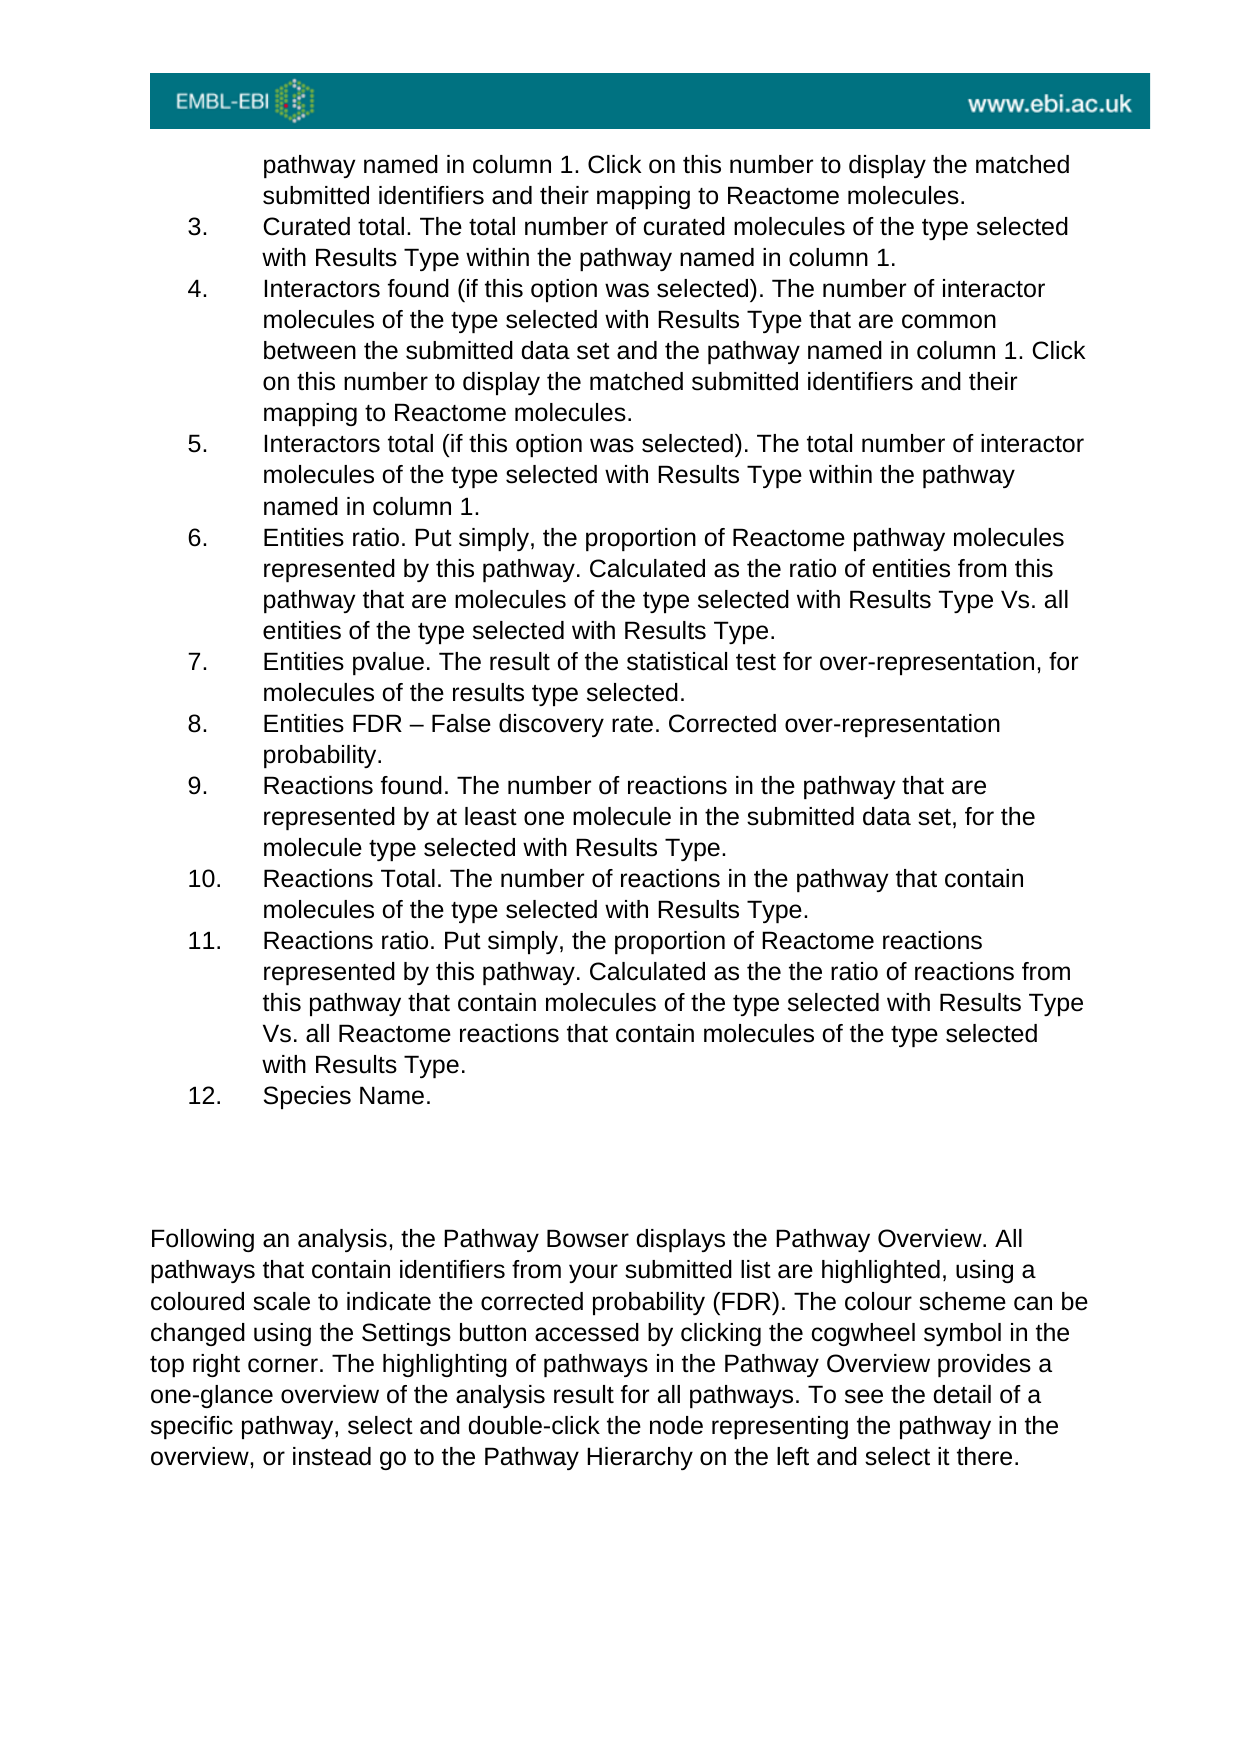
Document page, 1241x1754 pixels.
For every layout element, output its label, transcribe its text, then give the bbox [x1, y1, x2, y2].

list Reactions ratio. Put simply, the proportion of Reactome reactions represented by this pathway. Calculated as the the ratio of reactions from this pathway that contain molecules of the type selected with Results Type Vs. all Reactome reactions that contain molecules of the type selected with Results Type. [187, 926, 1090, 1079]
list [187, 150, 1090, 210]
picture [150, 73, 1150, 129]
list Entities pvalue. The result of the statistical test for over-representation, for molecules of the results type selected. [187, 647, 1090, 706]
list Interactors total (if this option was selected). The total number of interactor molecules of the type selected with Results Type within the pathway named in column 1. [187, 429, 1090, 520]
list Entities FDR – False discovery rate. Corrected over-representation probability. [187, 709, 1090, 768]
list Species Name. [187, 1081, 1090, 1110]
list Reactions Total. The number of reactions in the pathway that contain molecules of the type selected with Results Type. [187, 864, 1090, 924]
list Interactors found (if this option was selected). The number of interactor molecules of the type selected with Results Type that are common between the submitted data set and the pathway named in column 1. Click on this number to display the matched submitted identifiers and their mapping to Reactome molecules. [187, 274, 1090, 427]
list Entities ratio. Put simply, the proportion of Reactome pathway molecules represented by this pathway. Calculated as the ratio of entities from this pathway that are molecules of the type selected with Results Type Vs. all entities of the type selected with Results Type. [187, 522, 1090, 644]
text Following an analysis, the Pathway Bowser displays the Pathway Overview. All pathways that contain identifiers from your submitted list are highlighted, using a coloured scale to indicate the corrected probability (FDR). The colour scheme can be changed using the Settings button accessed by clicking the cogwheel symbol in the top right corner. The highlighting of pathways in the Pathway Overview provides a one-glance overview of the analysis result for all pathways. To see the detail of a specific pathway, select and double-click the node representing the pathway in the overview, or instead go to the Pathway Hierarchy on the left and select it there. [150, 1224, 1090, 1470]
list Reactions found. The number of reactions in the pathway that are represented by at least one molecule in the submitted data set, for the molecule type selected with Results Type. [187, 771, 1090, 862]
list Curated total. The total number of curated molecules of the type selected with Results Type within the pathway named in column 1. [187, 212, 1090, 272]
